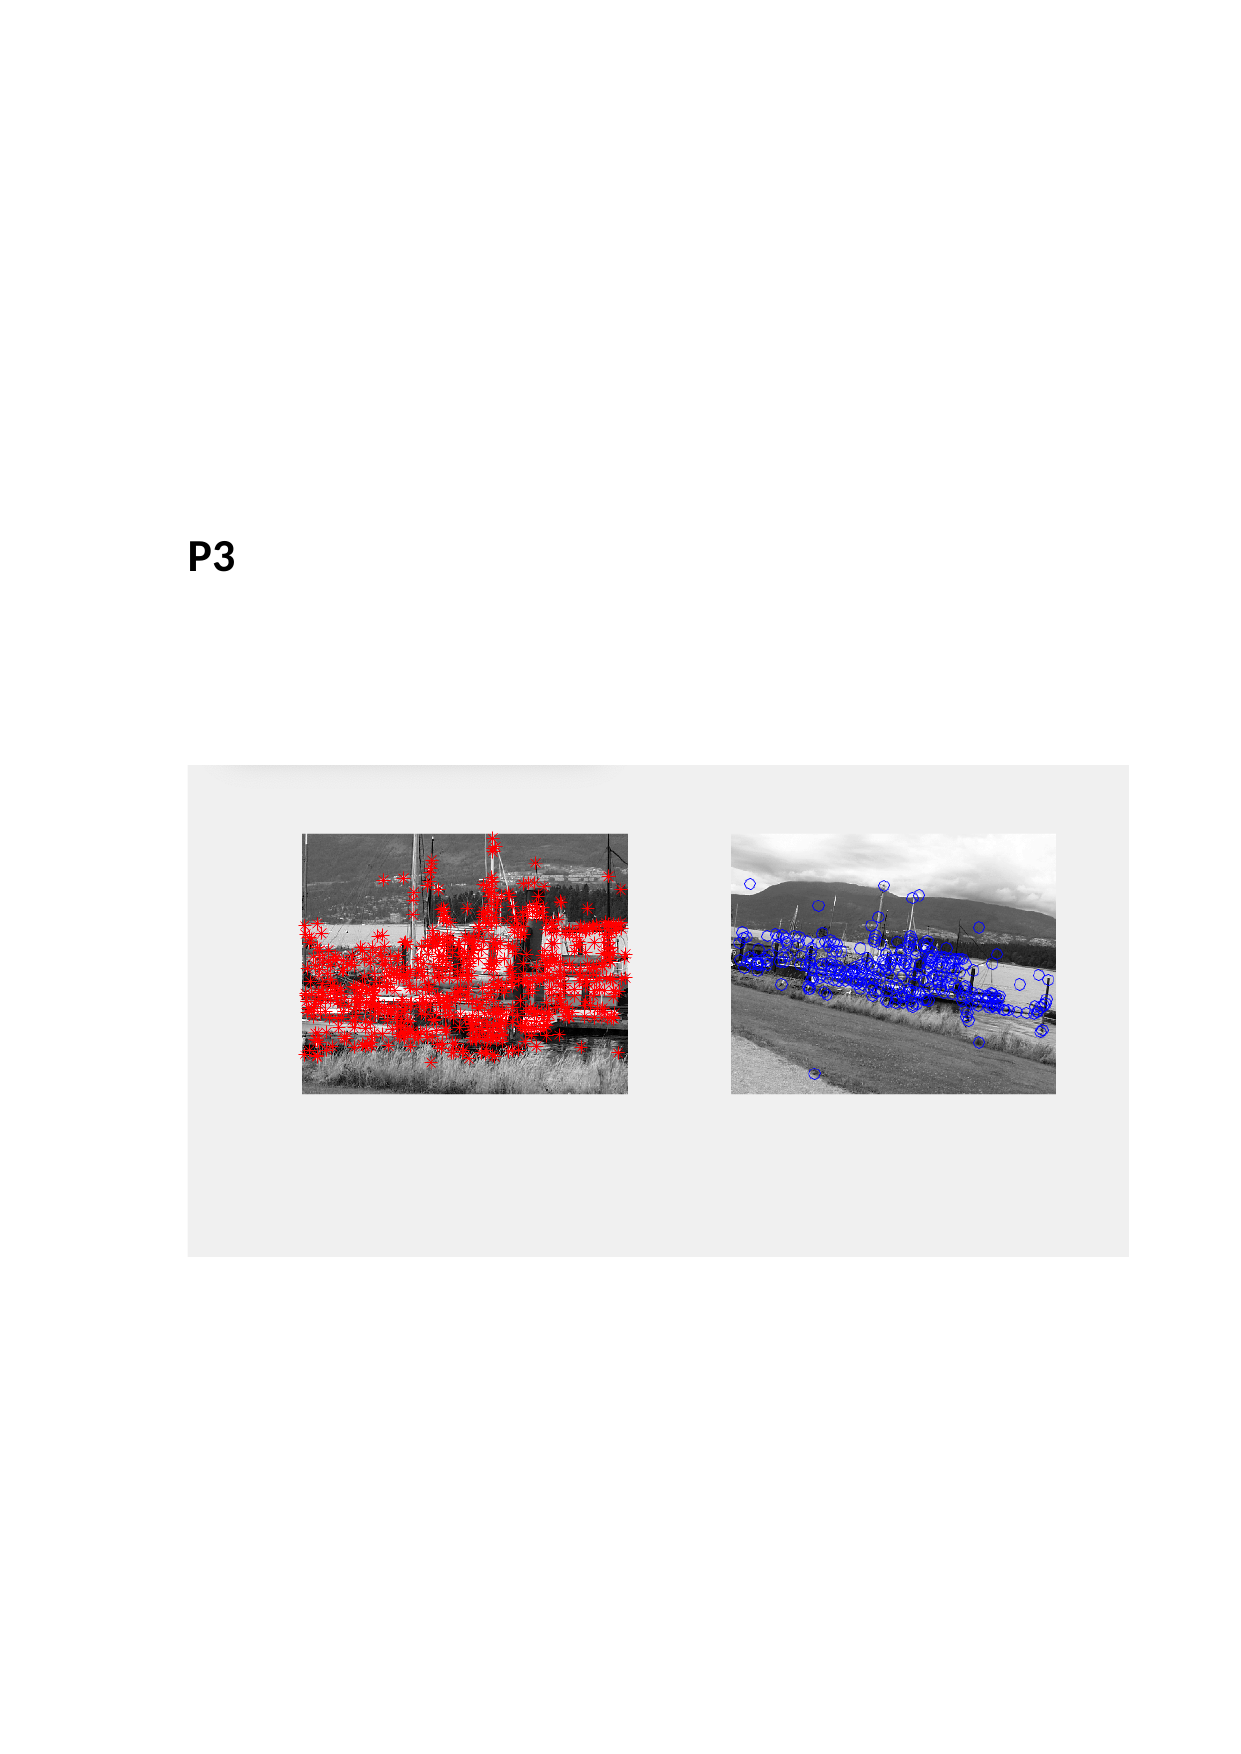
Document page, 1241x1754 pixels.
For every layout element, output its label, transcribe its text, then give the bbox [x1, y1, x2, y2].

subtitle P3 [187, 522, 1053, 587]
picture [187, 765, 1129, 1257]
